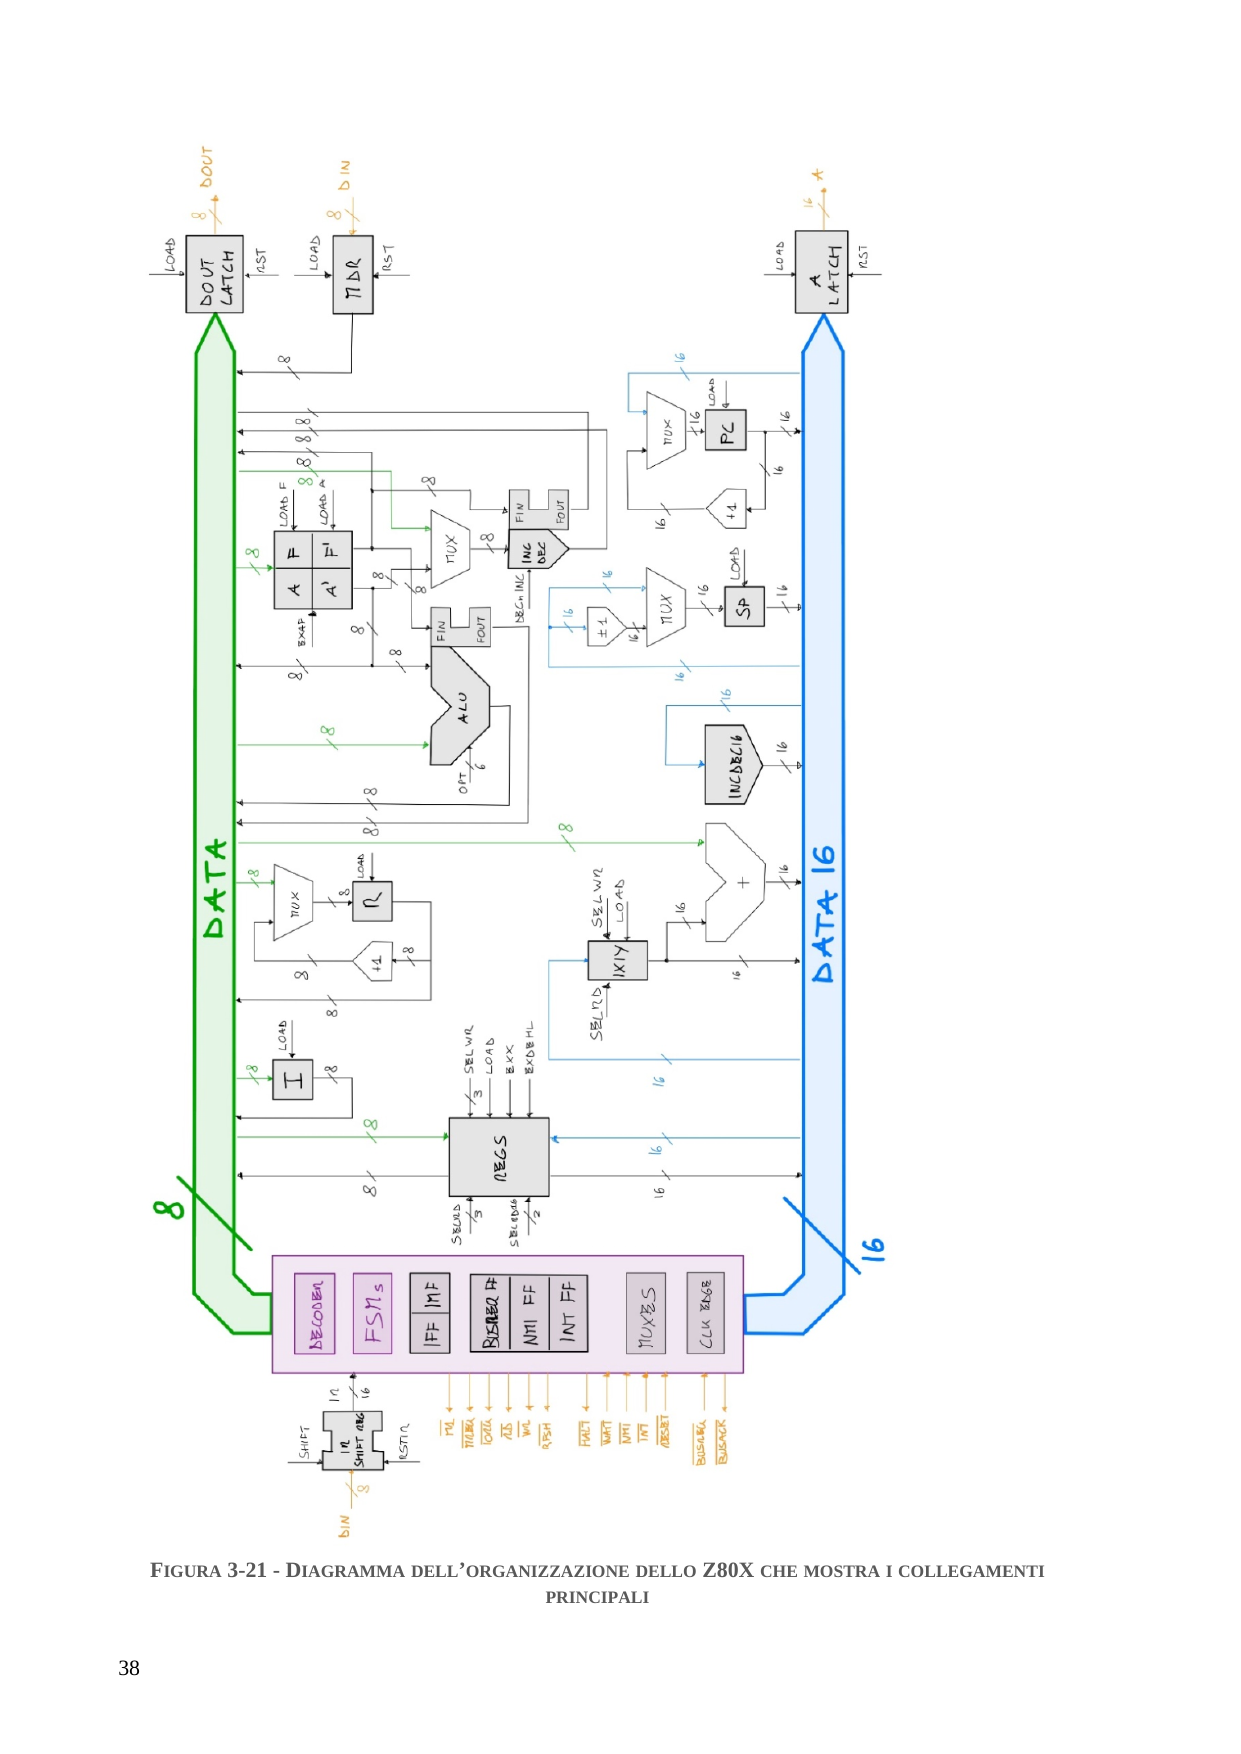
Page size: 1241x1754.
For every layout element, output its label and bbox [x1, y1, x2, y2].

picture [118, 121, 898, 1545]
